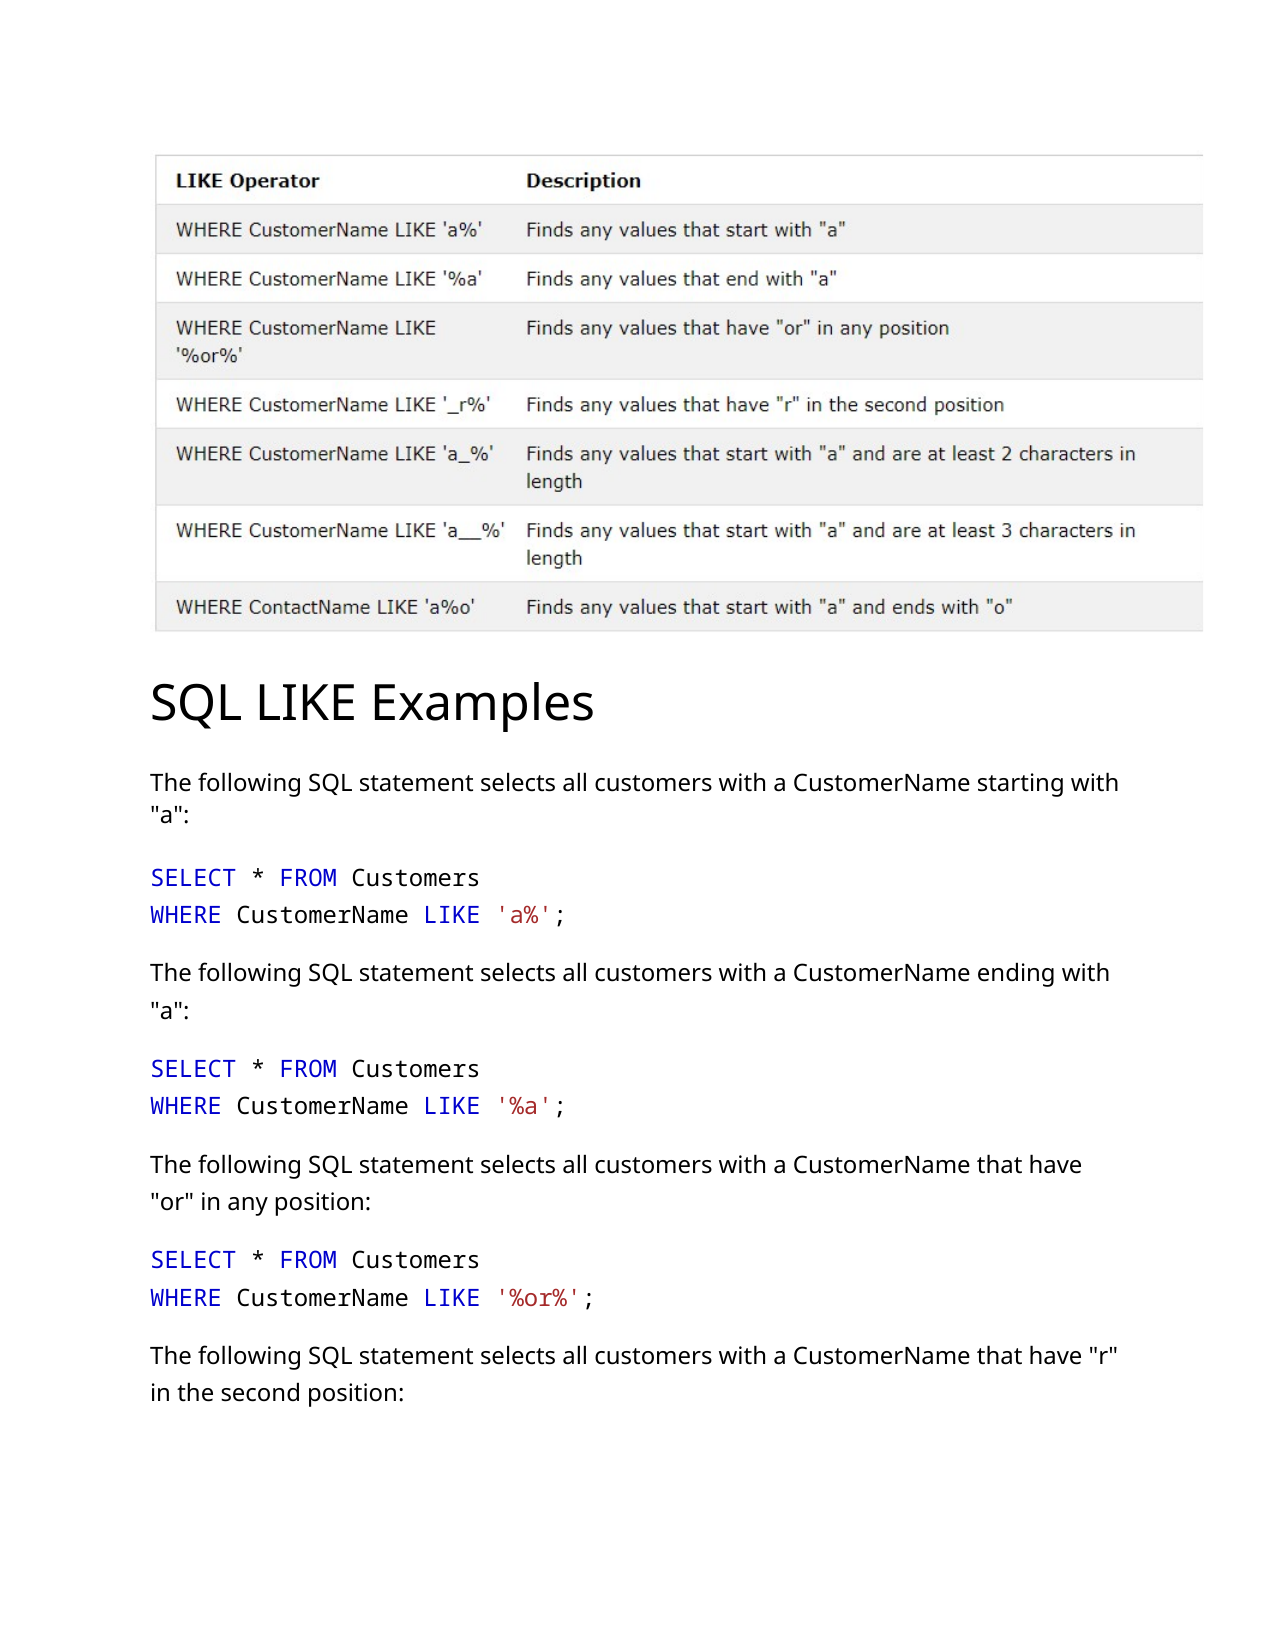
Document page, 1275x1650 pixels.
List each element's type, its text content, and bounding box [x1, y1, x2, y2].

picture [150, 150, 1204, 643]
subtitle SQL LIKE Examples [150, 667, 1125, 735]
text SELECT * FROM Customers WHERE CustomerName LIKE '%or%'; [150, 1243, 1125, 1313]
text The following SQL statement selects all customers with a CustomerName ending with "a": [150, 956, 1125, 1026]
text The following SQL statement selects all customers with a CustomerName starting with "a": [150, 765, 1125, 831]
text The following SQL statement selects all customers with a CustomerName that have "r" in the second position: [150, 1339, 1125, 1409]
text SELECT * FROM Customers WHERE CustomerName LIKE '%a'; [150, 1052, 1125, 1122]
text The following SQL statement selects all customers with a CustomerName that have "or" in any position: [150, 1147, 1125, 1217]
text SELECT * FROM Customers WHERE CustomerName LIKE 'a%'; [150, 861, 1125, 931]
